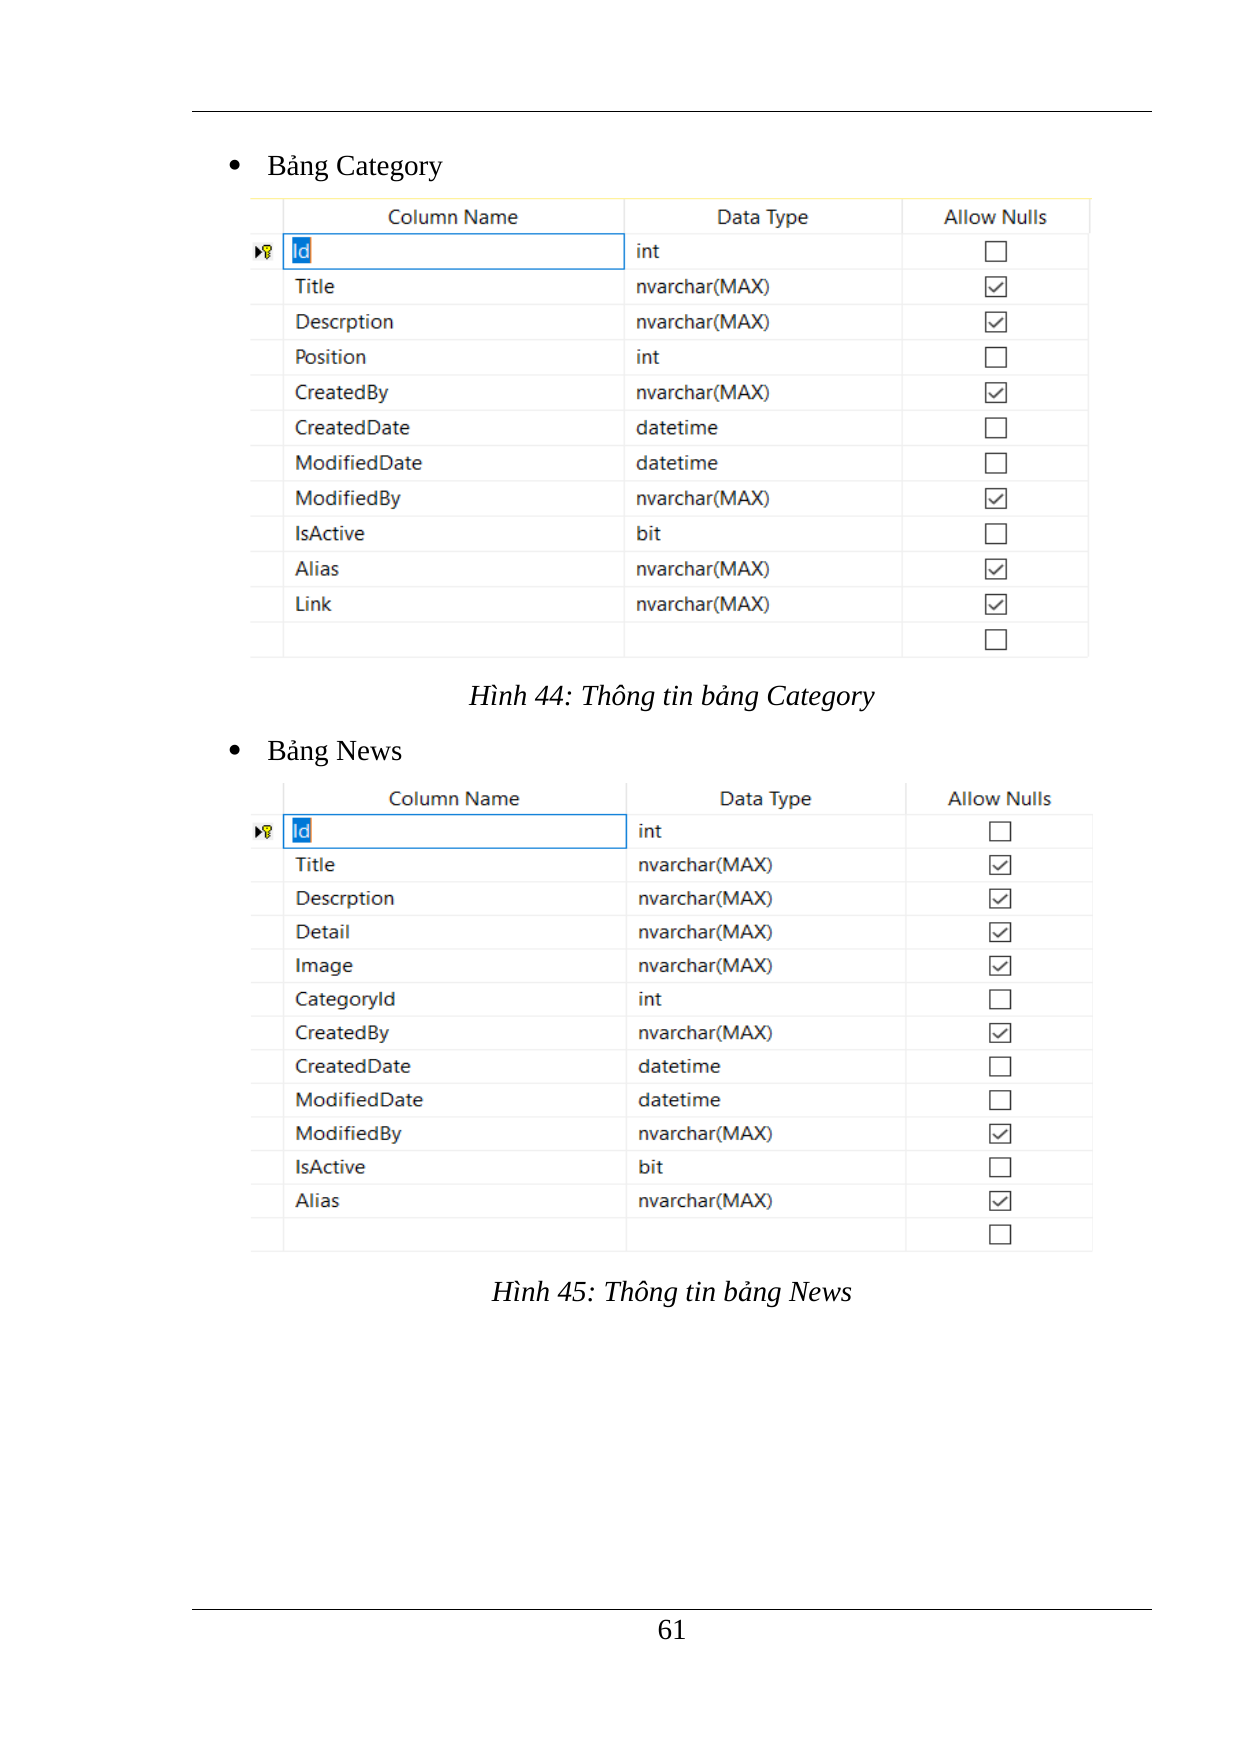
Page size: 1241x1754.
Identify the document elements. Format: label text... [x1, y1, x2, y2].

list Bảng News [229, 733, 1152, 766]
picture [250, 198, 1092, 662]
picture [250, 783, 1093, 1257]
list Bảng Category [229, 148, 1152, 181]
